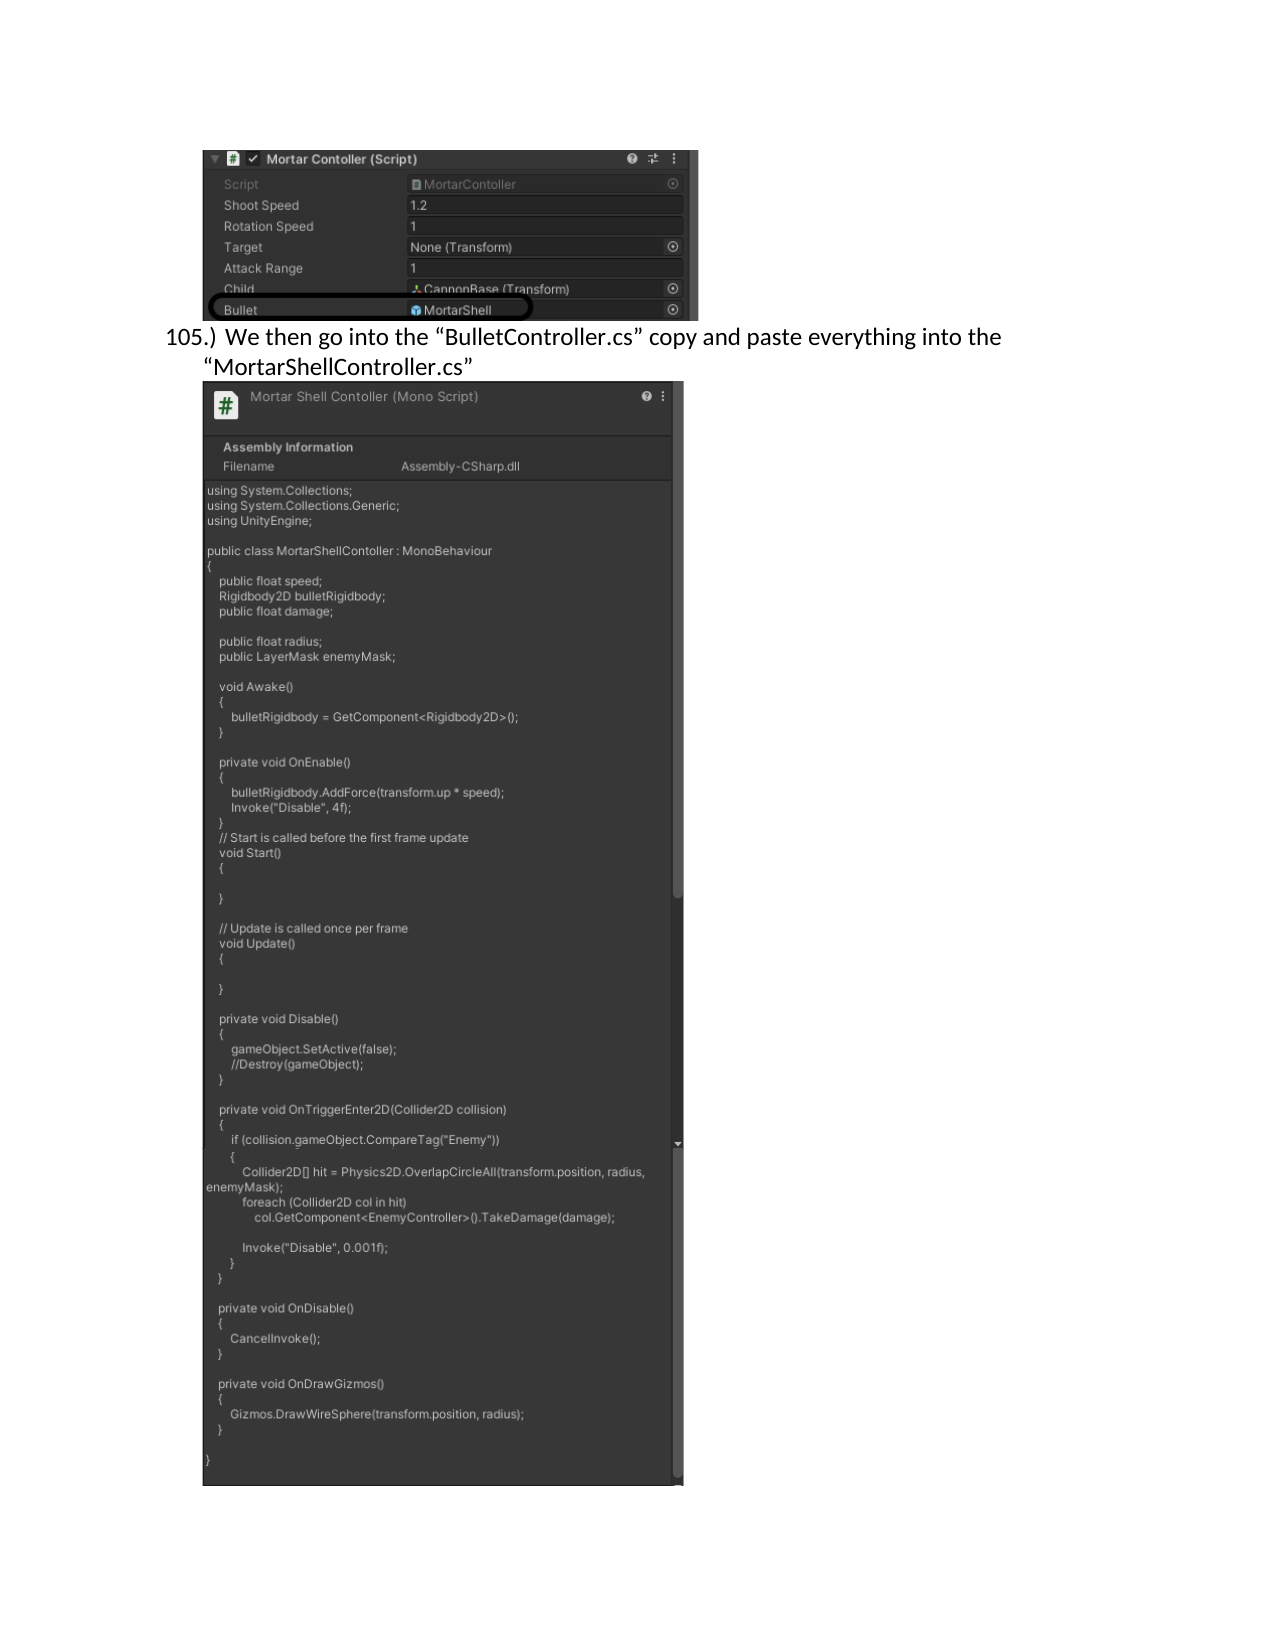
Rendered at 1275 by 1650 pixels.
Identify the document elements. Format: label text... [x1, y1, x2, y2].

picture [202, 150, 699, 321]
list We then go into the “BulletController.cs” copy and paste everything into the “MortarShellController.cs” [165, 321, 1125, 382]
picture [202, 381, 684, 1486]
